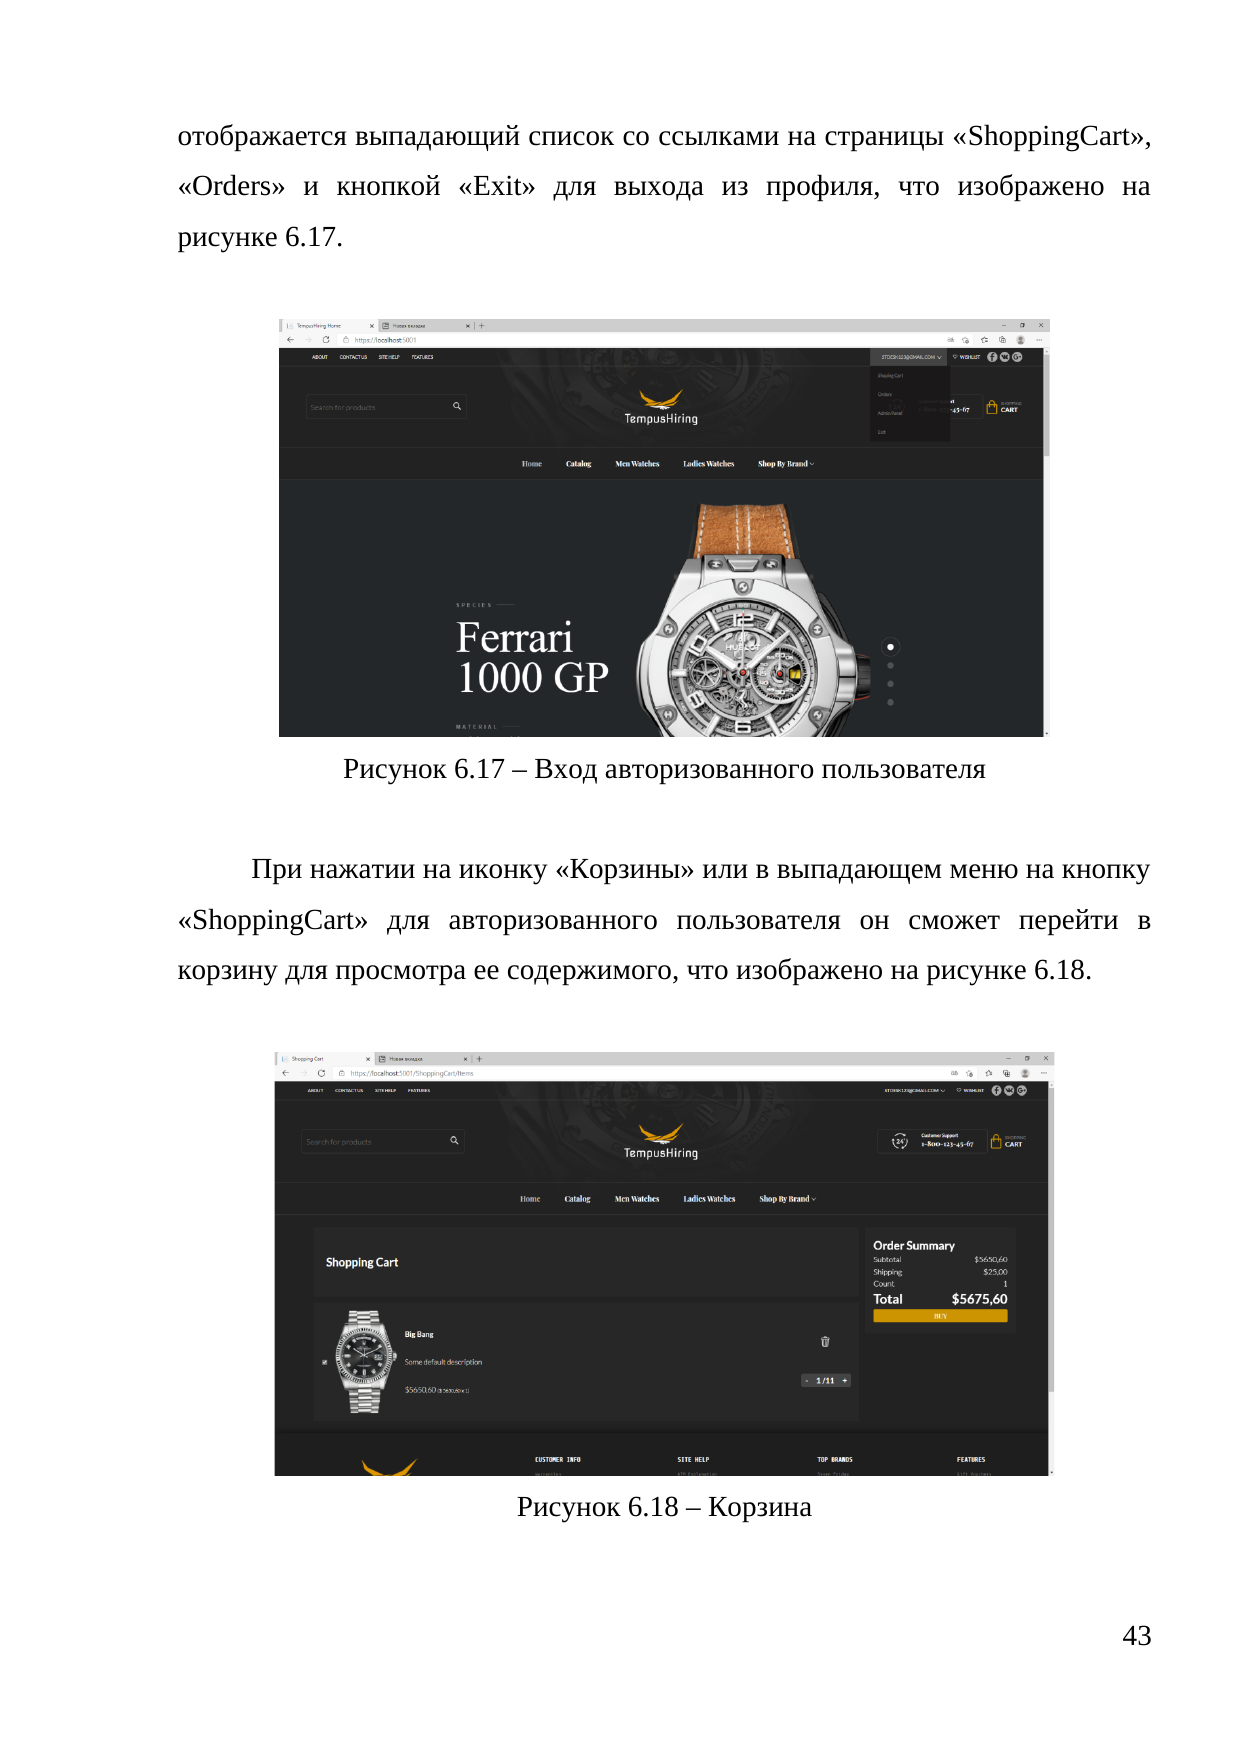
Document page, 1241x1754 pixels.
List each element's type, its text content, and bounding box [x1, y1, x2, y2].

text При нажатии на иконку «Корзины» или в выпадающем меню на кнопку «ShoppingCart» для авторизованного пользователя он сможет перейти в корзину для просмотра ее содержимого, что изображено на рисунке 6.18. [177, 851, 1152, 986]
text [177, 118, 1152, 252]
list Рисунок 6.17 – Вход авторизованного пользователя [177, 751, 1152, 784]
list Рисунок 6.18 – Корзина [177, 1489, 1152, 1523]
picture [279, 319, 1050, 737]
picture [274, 1052, 1055, 1476]
